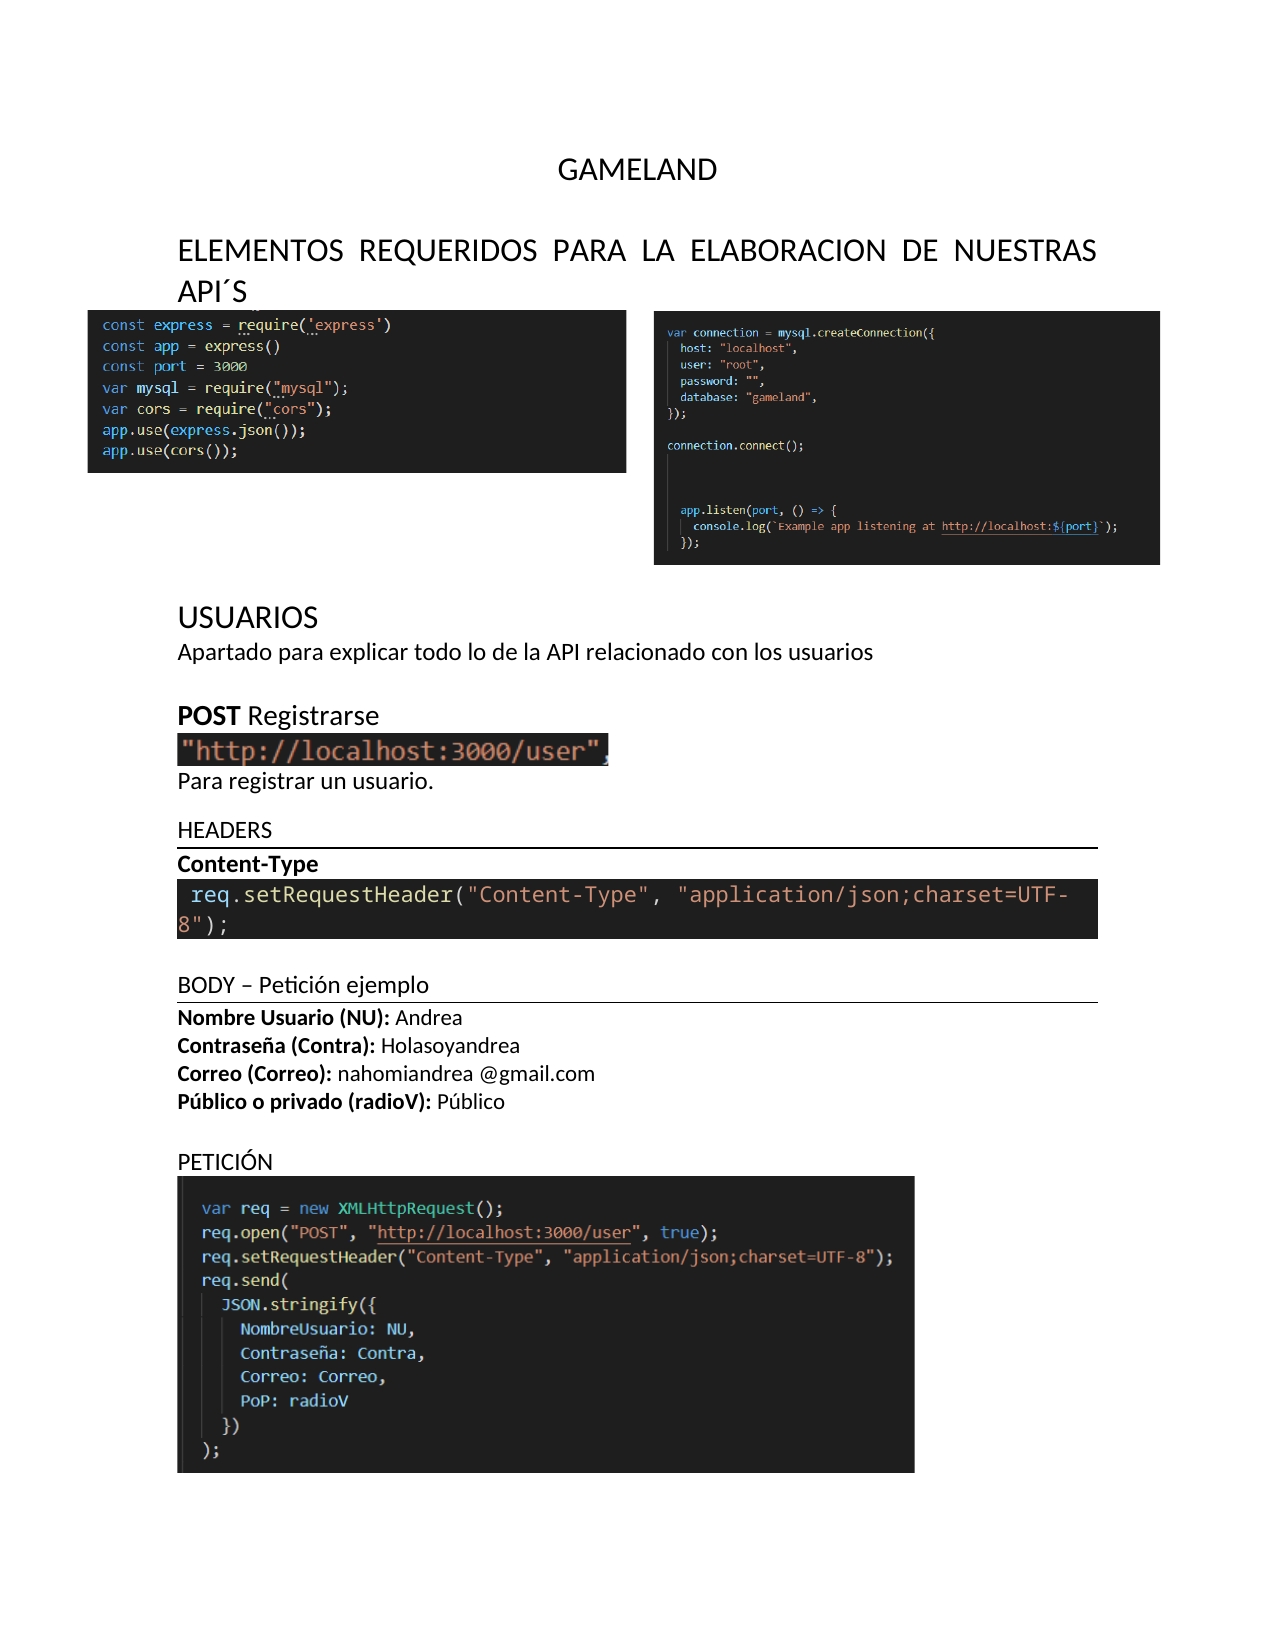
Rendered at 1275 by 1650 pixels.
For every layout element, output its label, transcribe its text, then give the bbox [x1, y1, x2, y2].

text req.setRequestHeader("Content-Type", "application/json;charset=UTF-8"); [177, 879, 1098, 939]
text GAMELAND [177, 148, 1098, 188]
picture [87, 310, 627, 473]
text Content-Type [177, 849, 1098, 879]
text BODY – Petición ejemplo [177, 969, 1098, 1002]
picture [653, 311, 1160, 565]
text Apartado para explicar todo lo de la API relacionado con los usuarios [177, 636, 1098, 667]
text POST Registrarse [177, 697, 1098, 733]
text PETICIÓN [177, 1146, 1098, 1177]
text USUARIOS [177, 596, 1098, 636]
text Correo (Correo): nahomiandrea @gmail.com [177, 1059, 1098, 1087]
text Nombre Usuario (NU): Andrea [177, 1003, 1098, 1031]
picture [177, 733, 609, 766]
text Público o privado (radioV): Público [177, 1087, 1098, 1116]
text HEADERS [177, 814, 1098, 847]
picture [177, 1176, 915, 1473]
text Contraseña (Contra): Holasoyandrea [177, 1031, 1098, 1059]
text ELEMENTOS REQUERIDOS PARA LA ELABORACION DE NUESTRAS API´S [177, 229, 1098, 311]
text Para registrar un usuario. [177, 766, 1098, 796]
